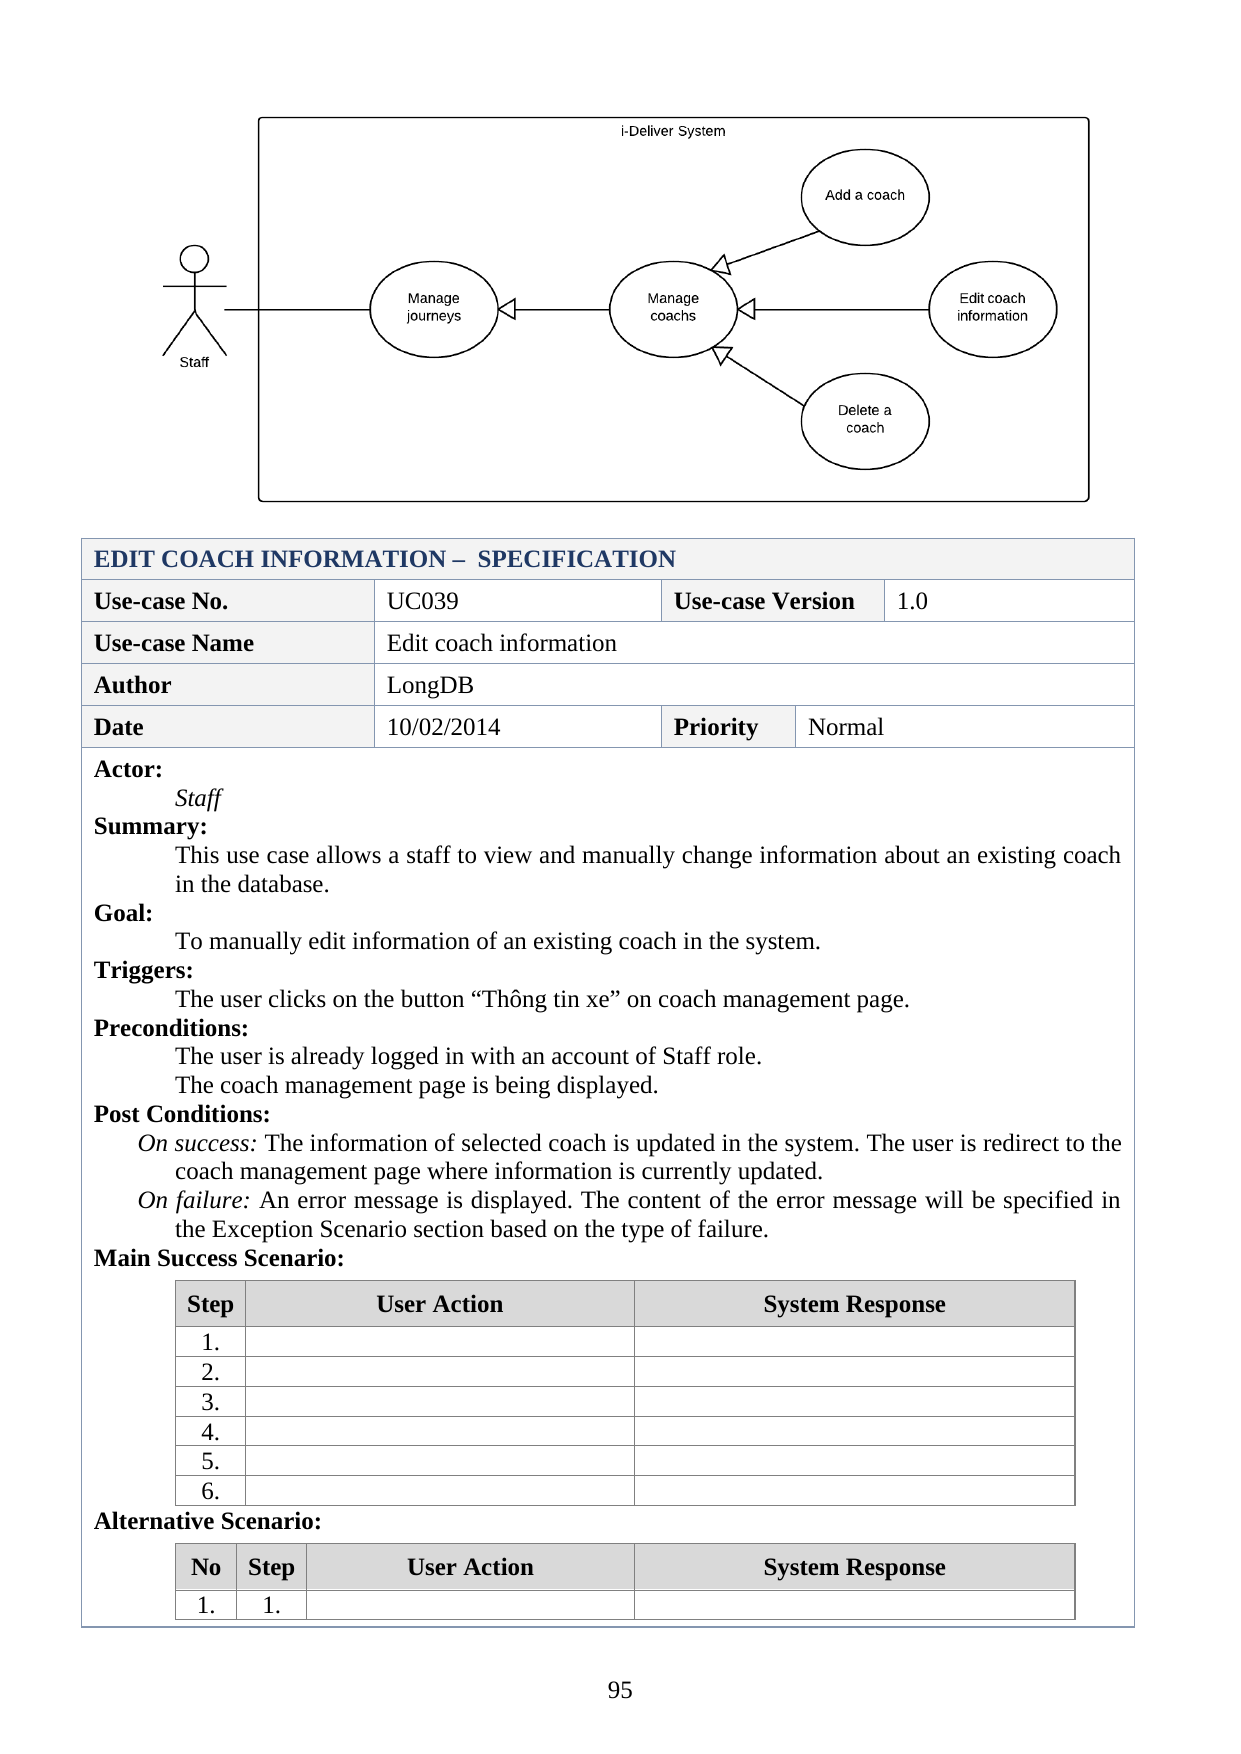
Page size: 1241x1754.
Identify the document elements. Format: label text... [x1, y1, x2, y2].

table_cell Date [82, 706, 374, 747]
table_cell 1.0 [885, 580, 1134, 621]
picture [112, 103, 1128, 519]
table_cell UC039 [375, 580, 661, 621]
table_cell Normal [796, 706, 1134, 747]
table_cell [82, 748, 1134, 1626]
table_cell Use-case Name [82, 622, 374, 663]
table_header EDIT COACH INFORMATION – SPECIFICATION [82, 539, 1134, 579]
table_cell Edit coach information [375, 622, 1134, 663]
table_cell LongDB [375, 664, 1134, 705]
table_cell 10/02/2014 [375, 706, 661, 747]
table_cell Author [82, 664, 374, 705]
table_cell Use-case No. [82, 580, 374, 621]
table_cell Use-case Version [662, 580, 884, 621]
table_cell Priority [662, 706, 795, 747]
